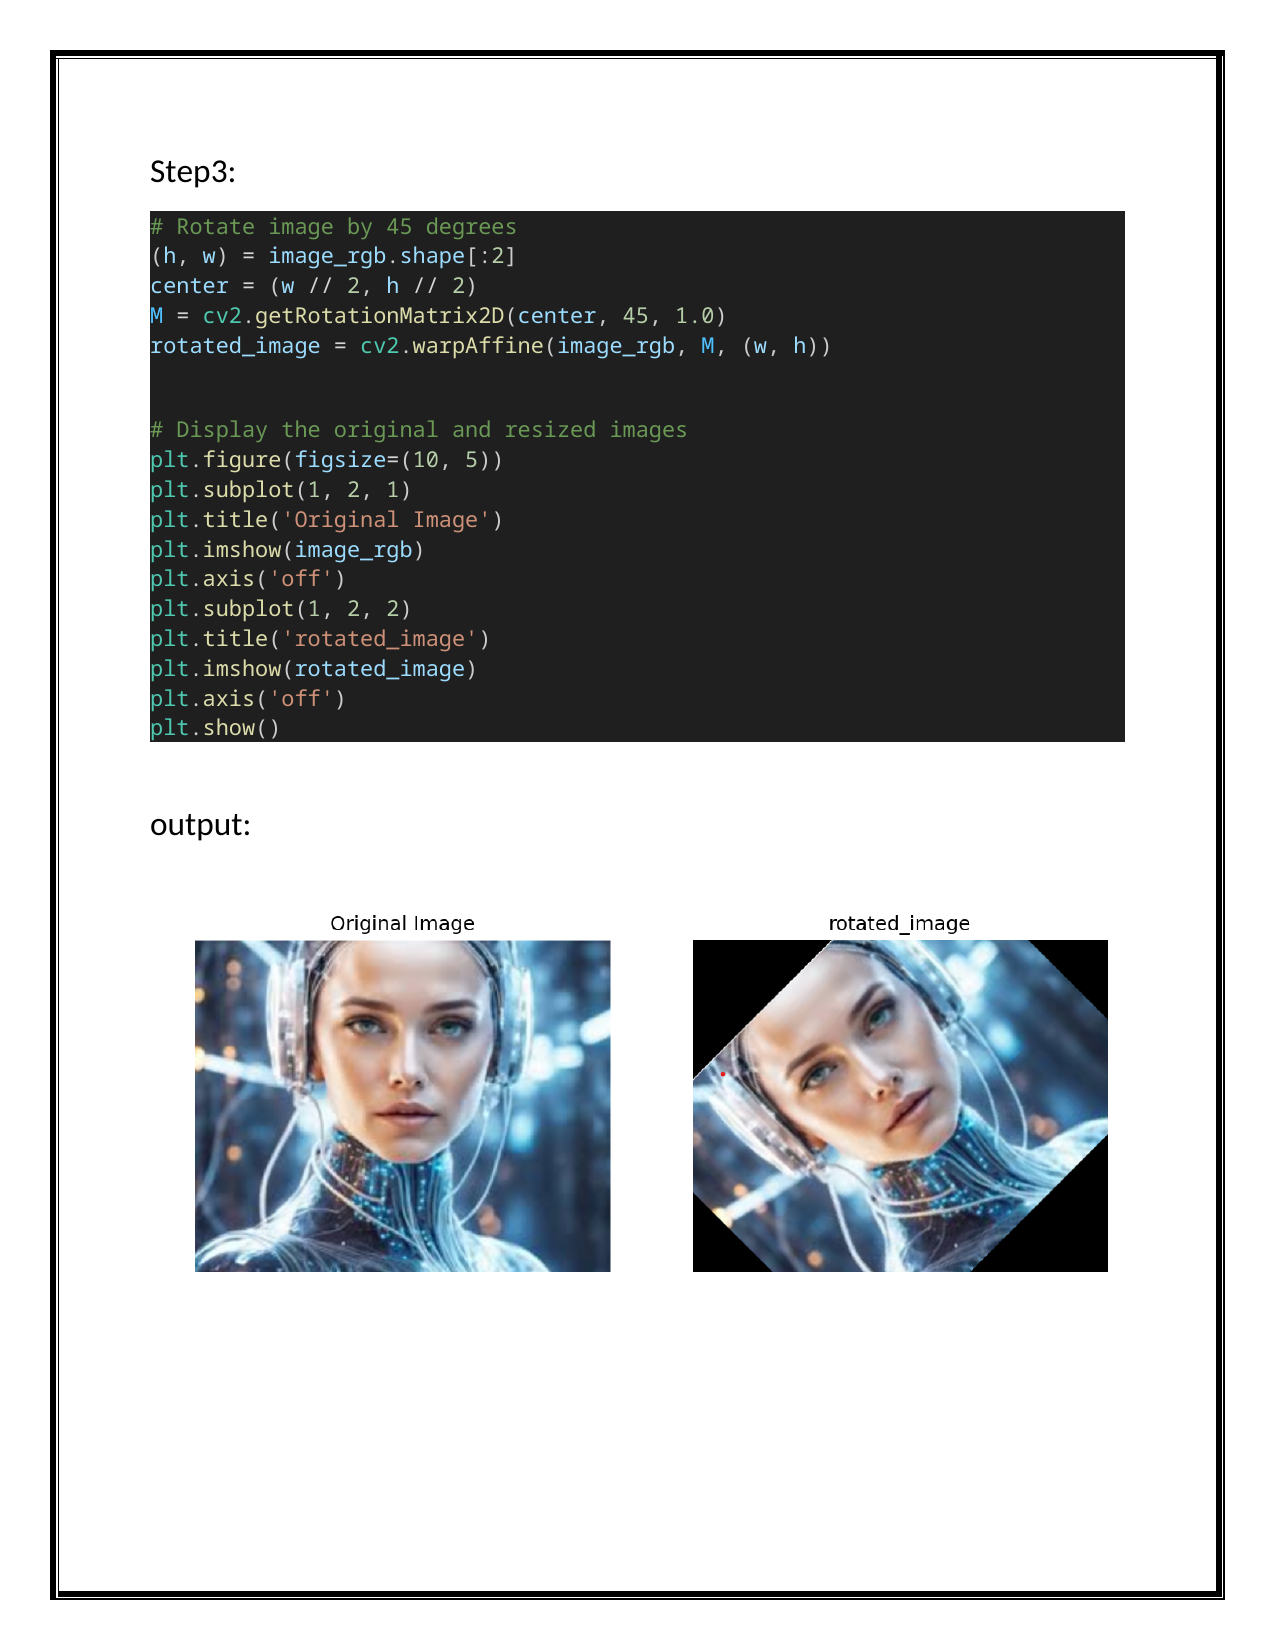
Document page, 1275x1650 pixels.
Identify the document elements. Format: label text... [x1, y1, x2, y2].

text plt.imshow(image_rgb) [150, 533, 1125, 563]
text (h, w) = image_rgb.shape[:2] [150, 240, 1125, 270]
text plt.title('Original Image') [150, 504, 1125, 533]
text # Rotate image by 45 degrees [150, 211, 1125, 240]
text plt.show() [150, 712, 1125, 742]
text plt.imshow(rotated_image) [150, 653, 1125, 682]
text center = (w // 2, h // 2) [150, 270, 1125, 300]
text Step3: [150, 150, 1125, 191]
text plt.subplot(1, 2, 1) [150, 474, 1125, 504]
text plt.axis('off') [150, 563, 1125, 593]
text # Display the original and resized images [150, 414, 1125, 444]
text output: [150, 803, 1125, 843]
text M = cv2.getRotationMatrix2D(center, 45, 1.0) [150, 300, 1125, 330]
text rotated_image = cv2.warpAffine(image_rgb, M, (w, h)) [150, 330, 1125, 359]
picture [150, 863, 1125, 1286]
text plt.figure(figsize=(10, 5)) [150, 444, 1125, 474]
text plt.axis('off') [150, 682, 1125, 712]
text plt.title('rotated_image') [150, 623, 1125, 653]
text plt.subplot(1, 2, 2) [150, 593, 1125, 623]
